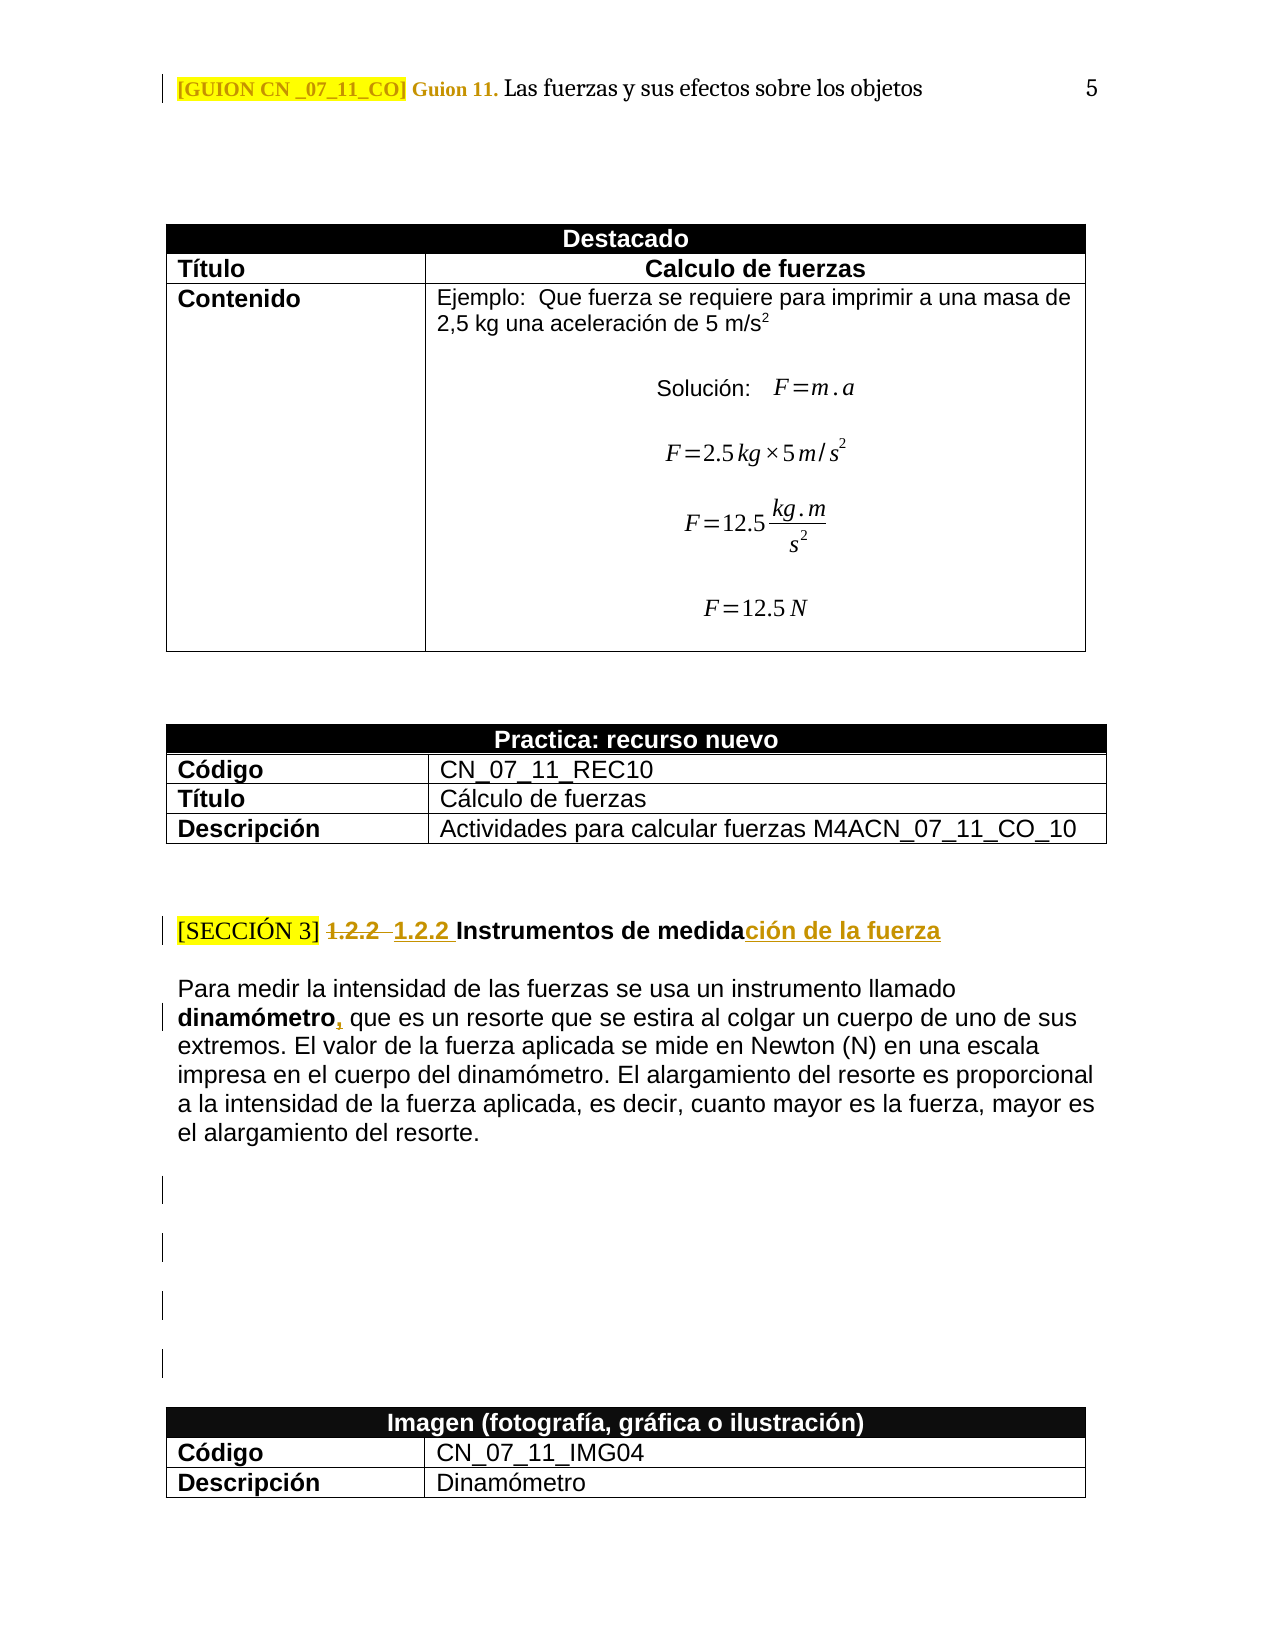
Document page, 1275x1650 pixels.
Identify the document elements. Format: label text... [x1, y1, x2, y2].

table_cell Título [167, 784, 428, 813]
text [SECCIÓN 3] Instrumentos de medida [319, 916, 1098, 945]
text Para medir la intensidad de las fuerzas se usa un instrumento llamado dinamómetro que es un resorte que se estira al colgar un cuerpo de uno de sus extremos. El valor de la fuerza aplicada se mide en Newton (N) en una escala impresa en el cuerpo del dinamómetro. El alargamiento del resorte es proporcional a la intensidad de la fuerza aplicada, es decir, cuanto mayor es la fuerza, mayor es el alargamiento del resorte. [177, 974, 1098, 1146]
table_cell Código [167, 755, 428, 783]
table_cell Cálculo de fuerzas [429, 784, 1106, 813]
table_cell Calculo de fuerzas [426, 254, 1085, 283]
table_cell CN_07_11_IMG04 [425, 1438, 1085, 1467]
table_header Imagen (fotografía, gráfica o ilustración) [167, 1408, 1085, 1437]
table_cell Título [167, 254, 425, 283]
table_cell Descripción [167, 814, 428, 843]
table_header Practica: recurso nuevo [167, 725, 1106, 753]
table_cell Actividades para calcular fuerzas M4ACN_07_11_CO_10 [429, 814, 1106, 843]
table_header Destacado [167, 225, 1085, 253]
table_cell Descripción [167, 1468, 424, 1497]
table_cell Dinamómetro [425, 1468, 1085, 1497]
table_cell Ejemplo: Que fuerza se requiere para imprimir a una masa de 2,5 kg una aceleración de 5 m/s2 Solución: [426, 284, 1085, 651]
table_cell Código [167, 1438, 424, 1467]
table_cell CN_07_11_REC10 [429, 755, 1106, 783]
table_cell Contenido [167, 284, 425, 651]
